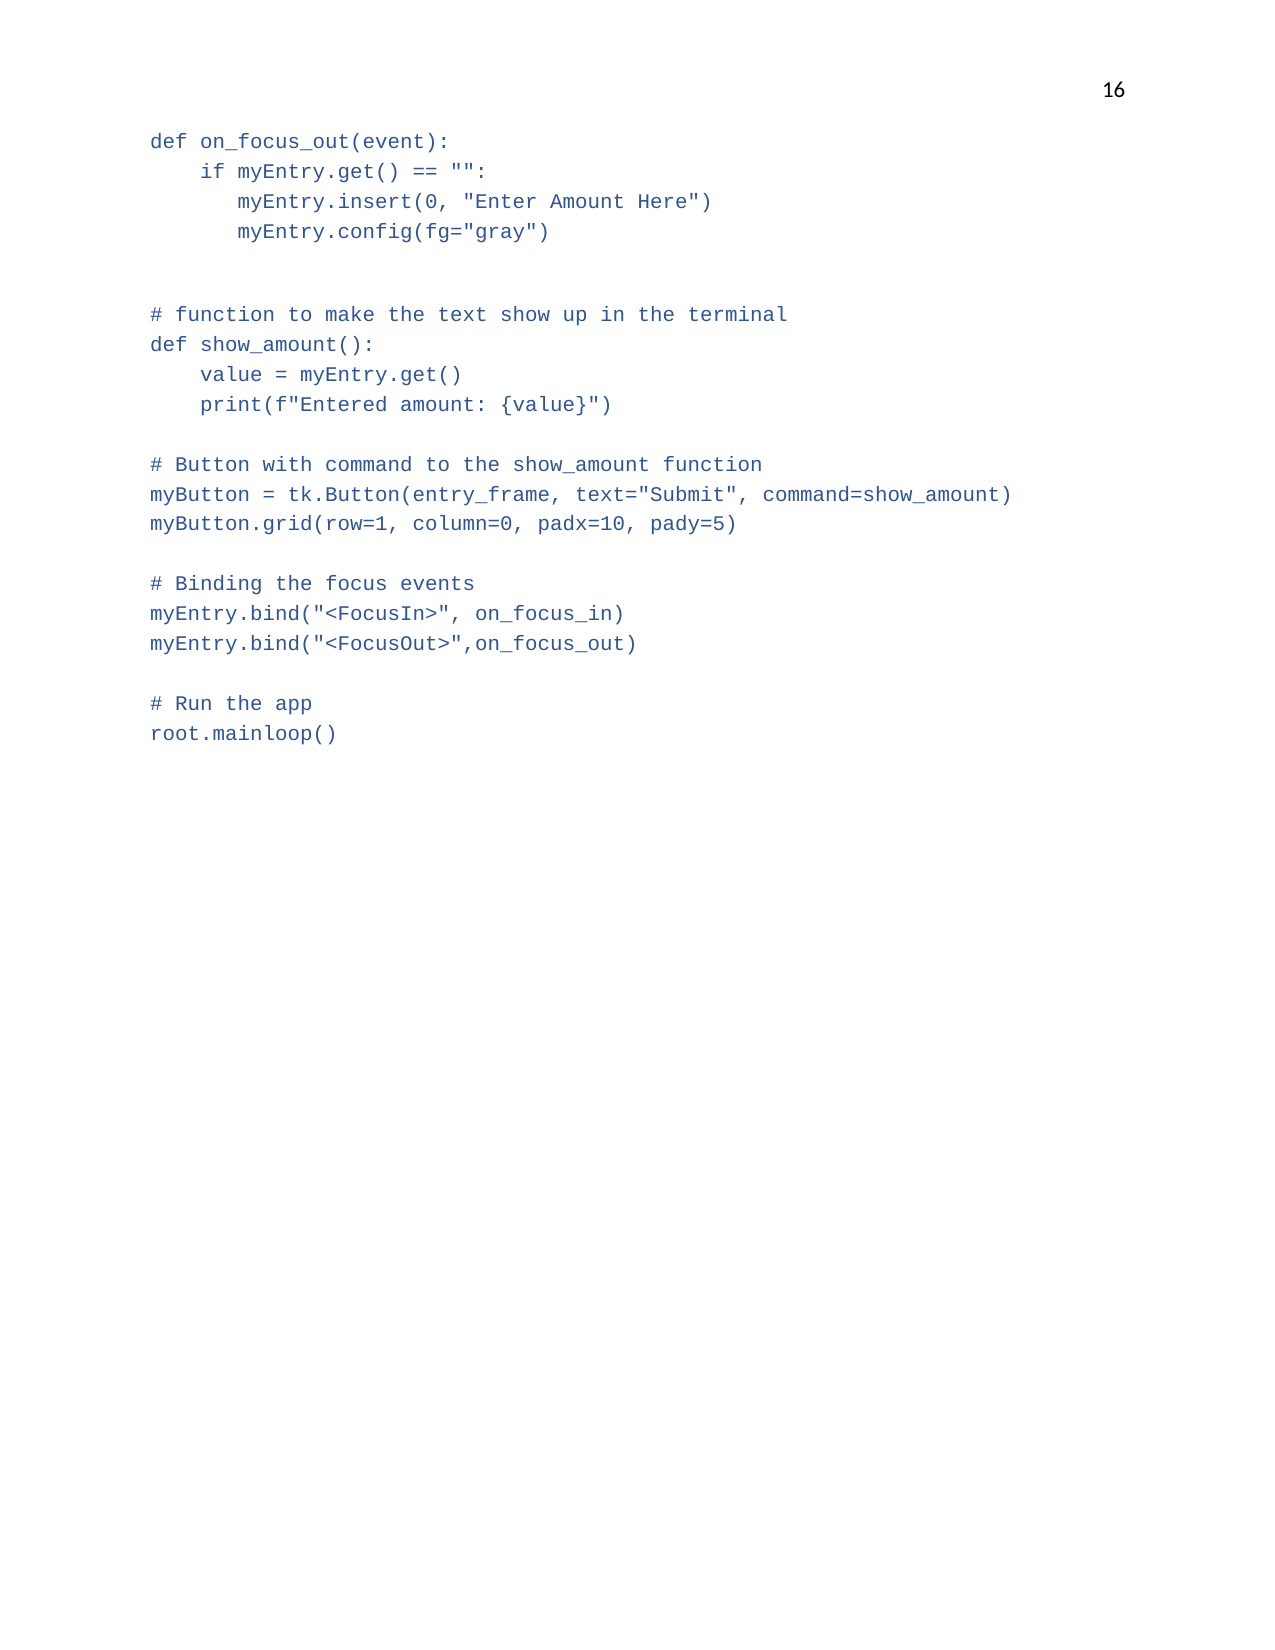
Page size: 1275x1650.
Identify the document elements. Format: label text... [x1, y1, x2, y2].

text value = myEntry.get() [150, 364, 1125, 388]
text # Button with command to the show_amount function [150, 454, 1125, 477]
text myButton = tk.Button(entry_frame, text="Submit", command=show_amount) [150, 483, 1125, 507]
text myEntry.bind("<FocusIn>", on_focus_in) [150, 603, 1125, 627]
text # Run the app [150, 693, 1125, 716]
text myEntry.bind("<FocusOut>",on_focus_out) [150, 633, 1125, 657]
text # Binding the focus events [150, 573, 1125, 597]
text def on_focus_out(event): [150, 131, 1125, 155]
text def show_amount(): [150, 334, 1125, 358]
text print(f"Entered amount: {value}") [150, 394, 1125, 417]
text if myEntry.get() == "": [150, 161, 1125, 184]
text myEntry.config(fg="gray") [150, 221, 1125, 244]
text # function to make the text show up in the terminal [150, 304, 1125, 328]
text myButton.grid(row=1, column=0, padx=10, pady=5) [150, 513, 1125, 537]
text myEntry.insert(0, "Enter Amount Here") [150, 191, 1125, 214]
text root.mainloop() [150, 723, 1125, 746]
